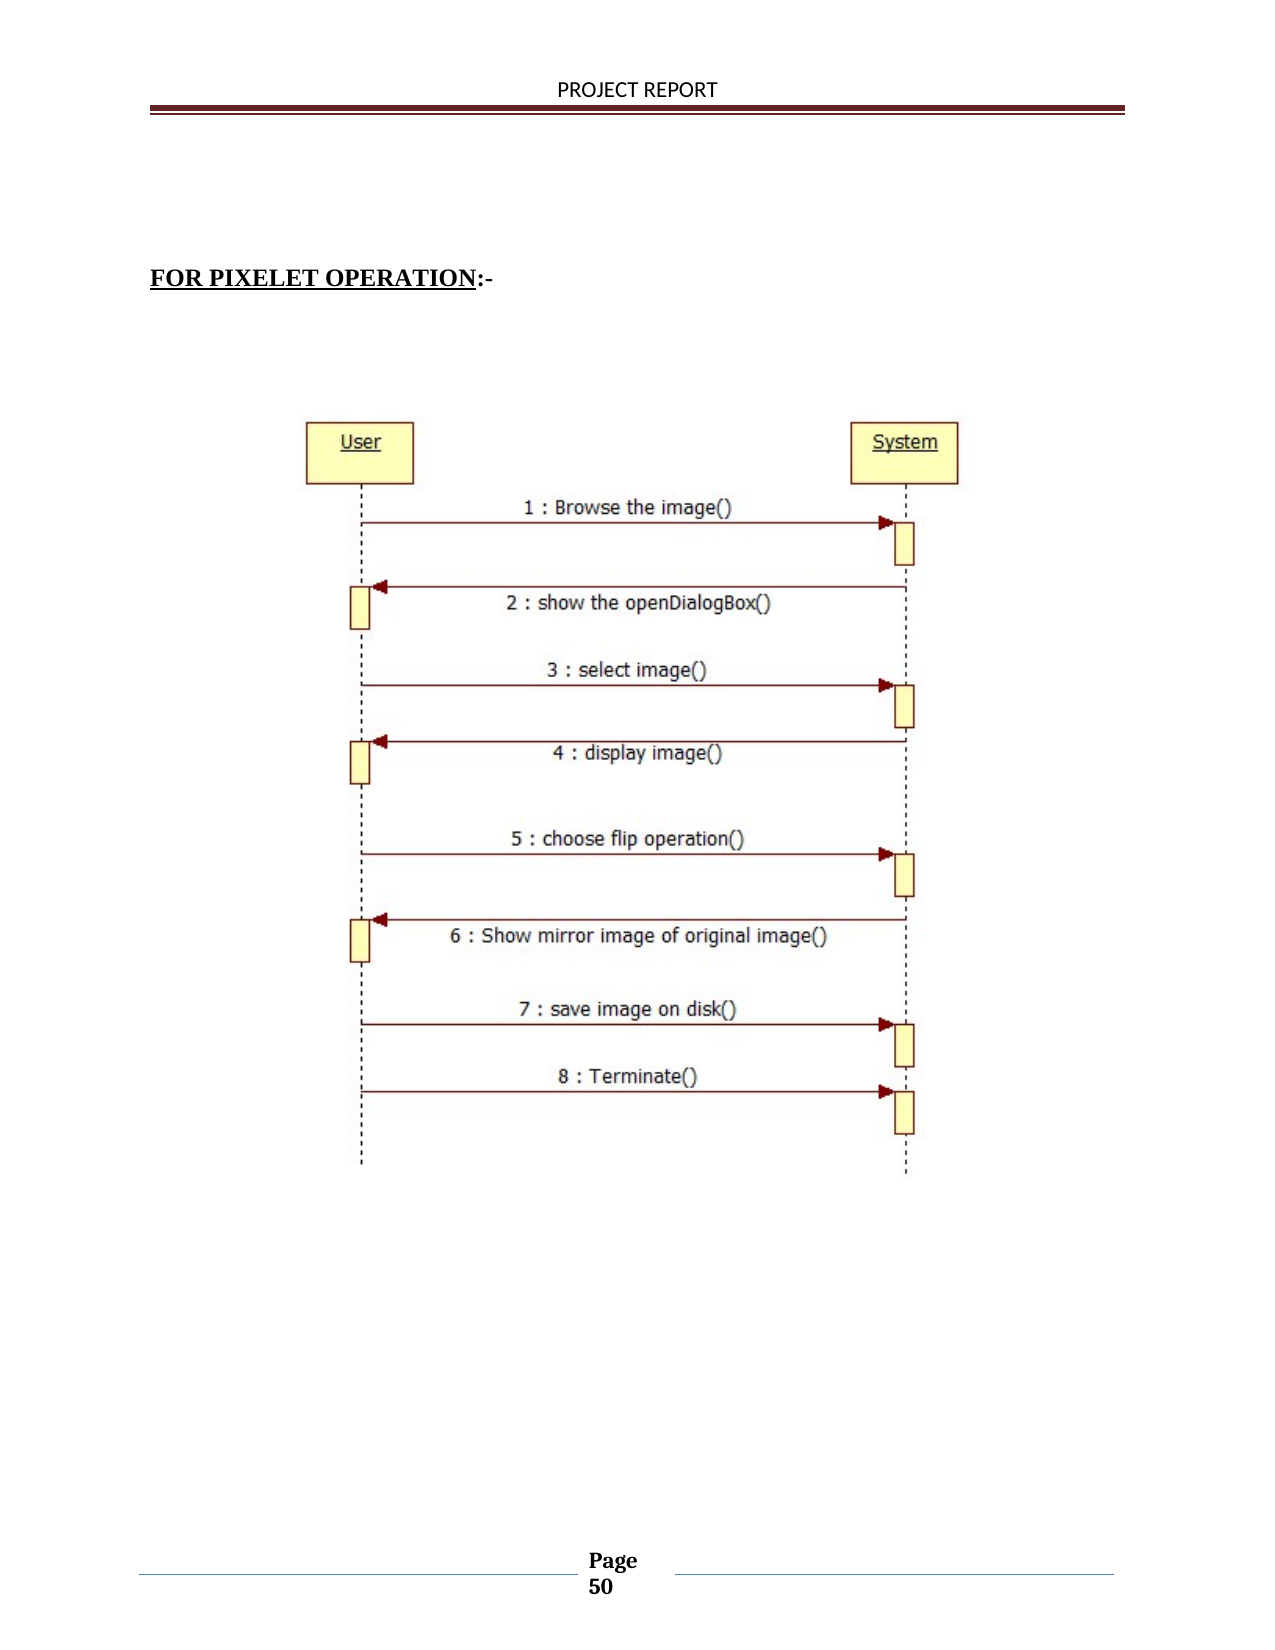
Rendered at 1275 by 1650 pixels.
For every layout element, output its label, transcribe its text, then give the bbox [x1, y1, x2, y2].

text FOR PIXELET OPERATION:- [150, 263, 1125, 292]
picture [275, 391, 989, 1210]
